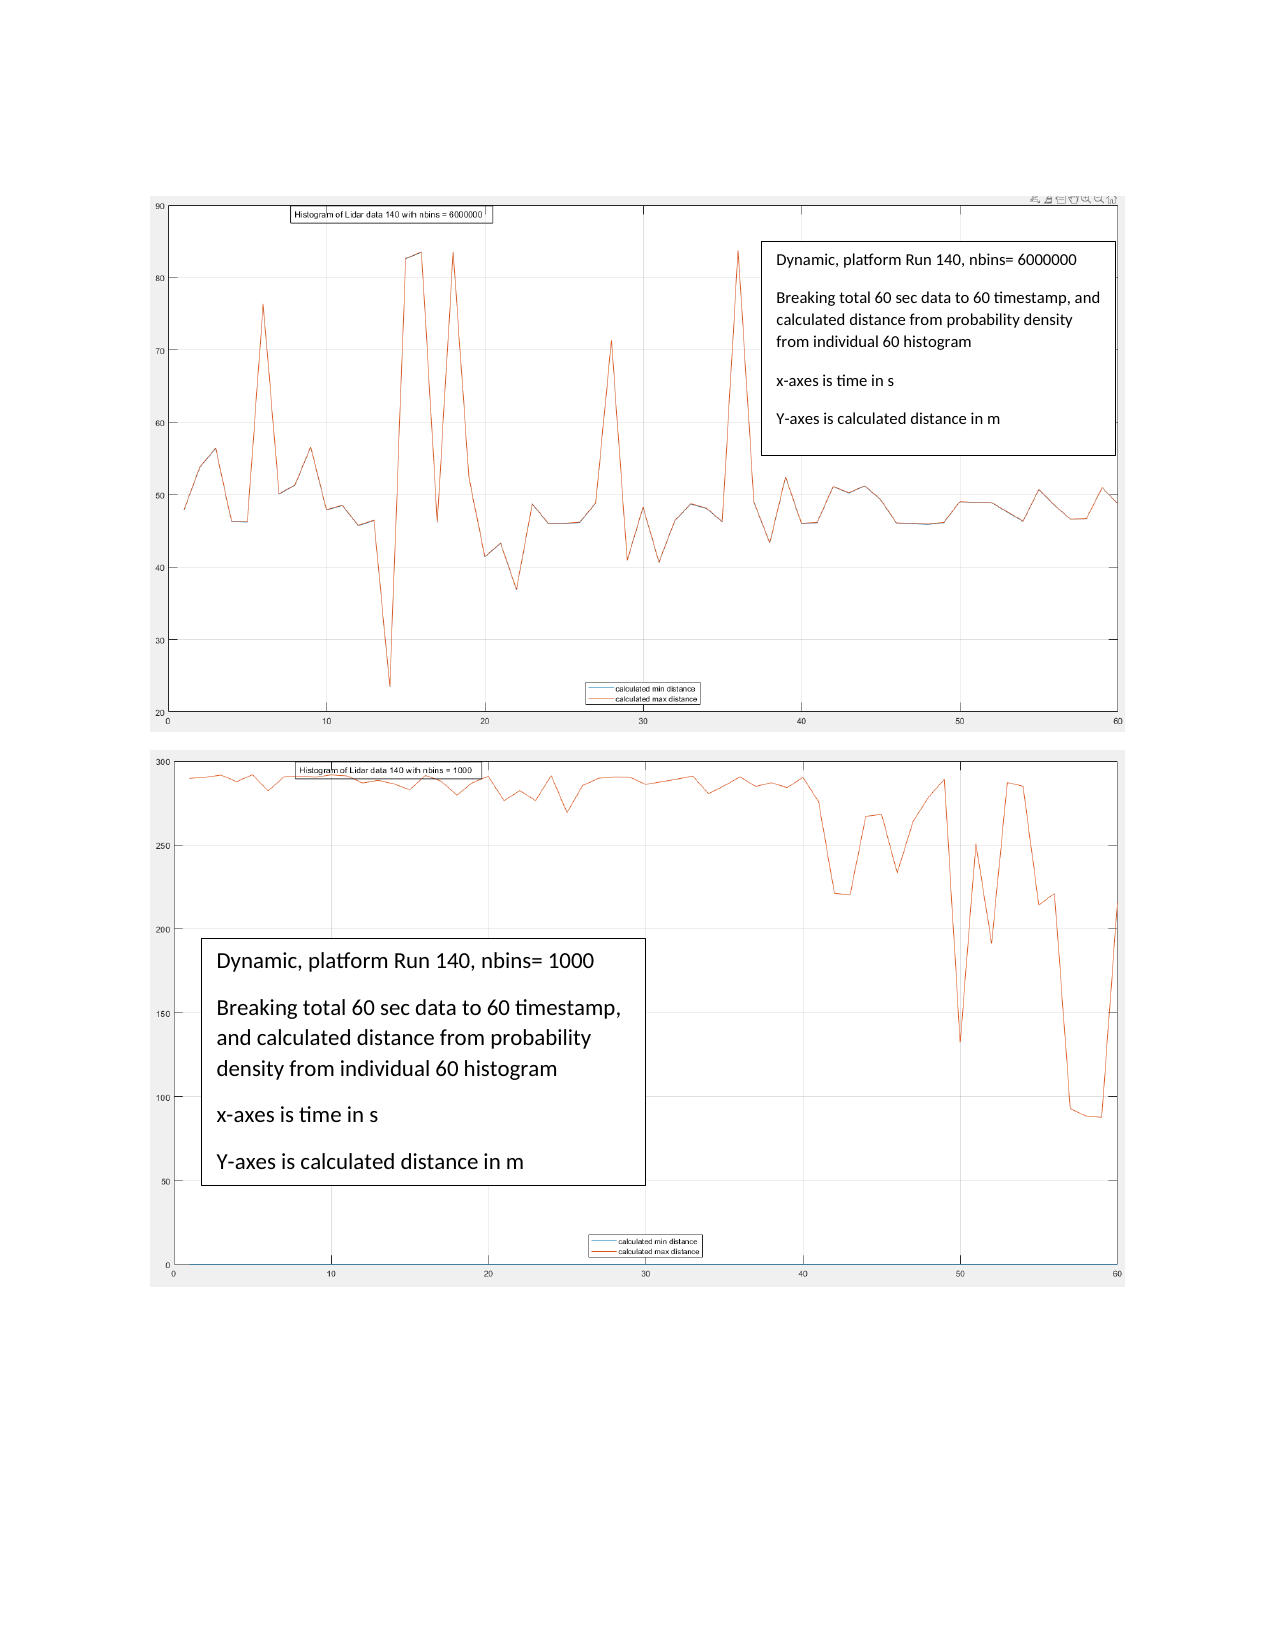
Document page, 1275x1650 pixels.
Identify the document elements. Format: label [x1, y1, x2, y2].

picture [150, 196, 1125, 732]
picture [150, 750, 1125, 1287]
